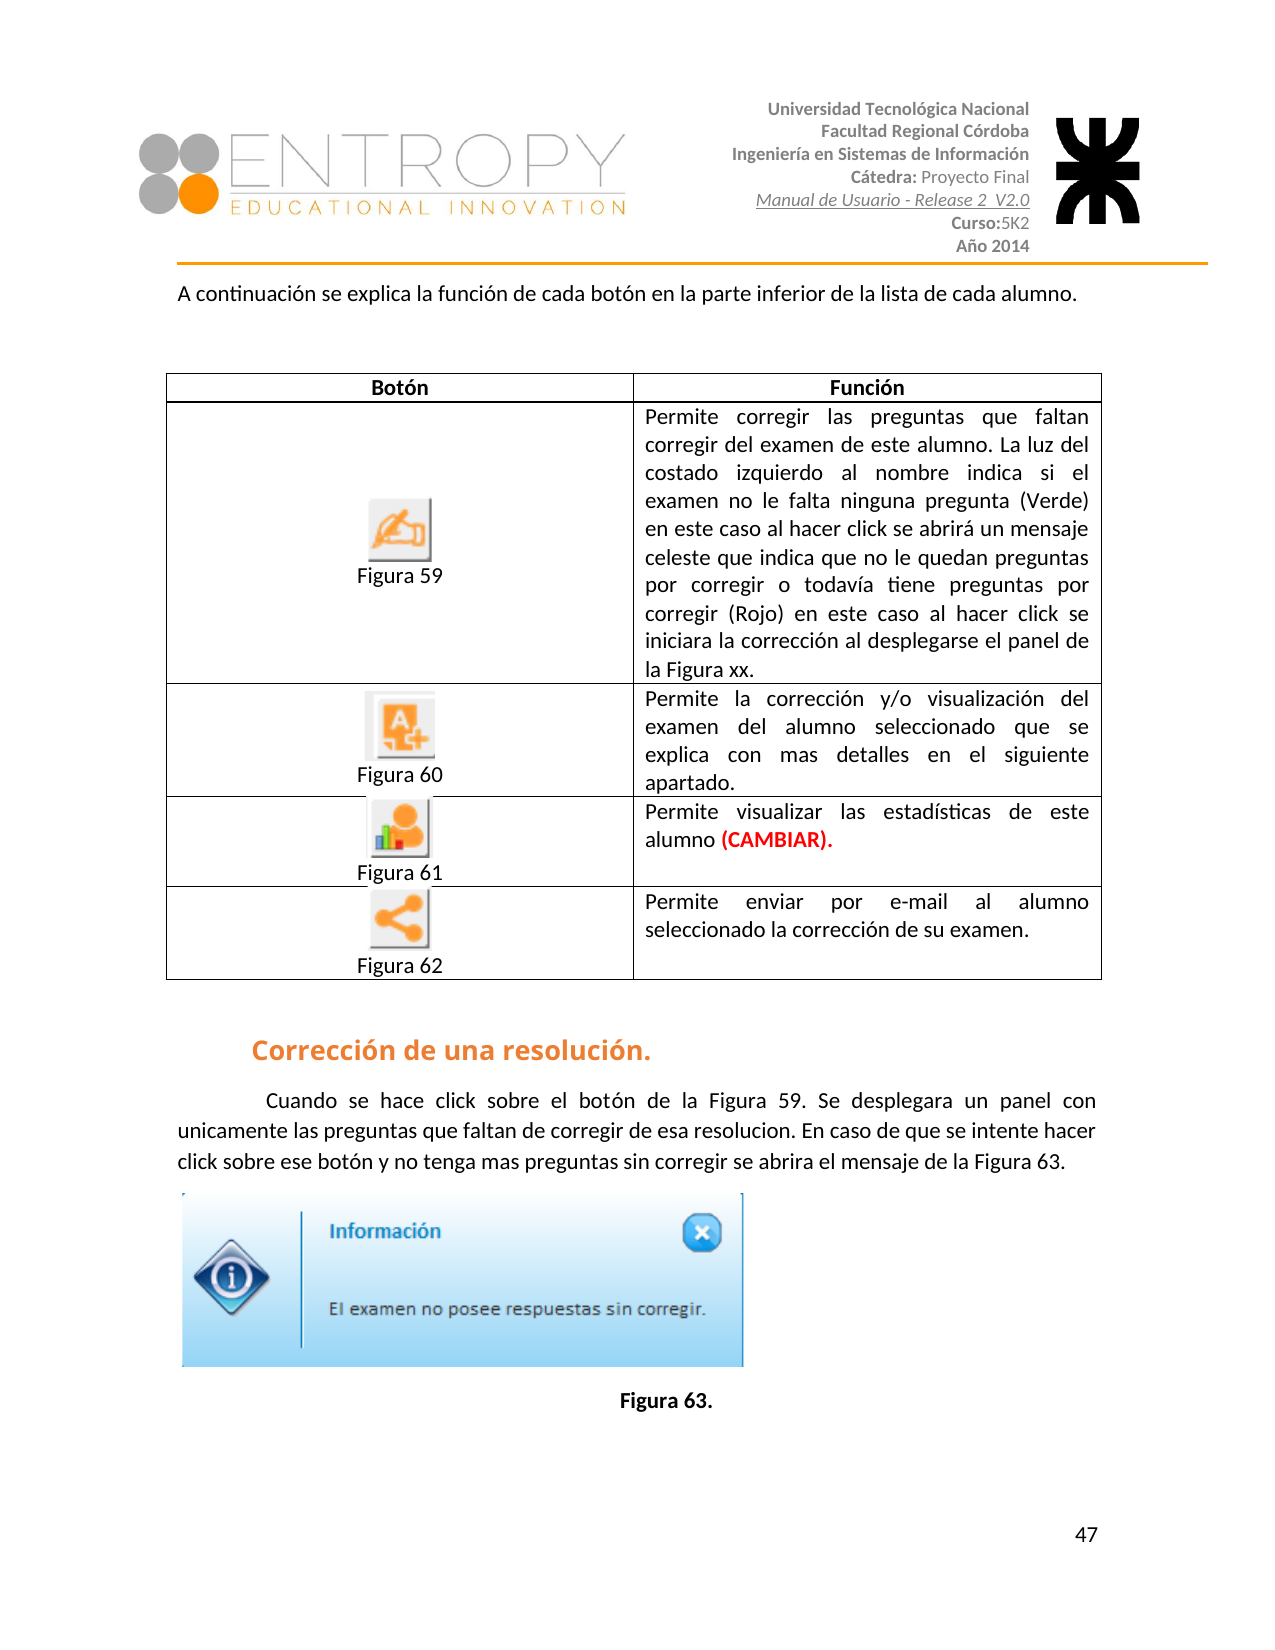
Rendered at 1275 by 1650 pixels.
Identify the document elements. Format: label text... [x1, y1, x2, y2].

text Figura 63. [177, 1386, 1098, 1414]
table_cell Figura 59 [167, 403, 633, 683]
picture [122, 119, 643, 229]
table_header Botón [167, 374, 633, 401]
picture [367, 886, 432, 951]
table_cell Permite la corrección y/o visualización del examen del alumno seleccionado que se explica con mas detalles en el siguiente apartado. [634, 684, 1101, 796]
table_cell Permite visualizar las estadísticas de este alumno (CAMBIAR). [634, 797, 1101, 886]
picture [366, 796, 434, 858]
table_cell Permite corregir las preguntas que faltan corregir del examen de este alumno. La luz del costado izquierdo al nombre indica si el examen no le falta ninguna pregunta (Verde) en este caso al hacer click se abrirá un mensaje celeste que indica que no le quedan preguntas por corregir o todavía tiene preguntas por corregir (Rojo) en este caso al hacer click se iniciara la corrección al desplegarse el panel de la Figura xx. [634, 403, 1101, 683]
picture [364, 691, 435, 761]
table_header Función [634, 374, 1101, 401]
table_cell Permite enviar por e-mail al alumno seleccionado la corrección de su examen. [634, 887, 1101, 979]
subtitle Corrección de una resolución. [177, 1031, 1098, 1068]
table_cell Figura 61 [167, 797, 633, 886]
text Cuando se hace click sobre el botón de la Figura 59. Se desplegara un panel con unicamente las preguntas que faltan de corregir de esa resolucion. En caso de que se intente hacer click sobre ese botón y no tenga mas preguntas sin corregir se abrira el mensaje de la Figura 63. [177, 1086, 1098, 1175]
table_cell Figura 60 [167, 684, 633, 796]
text A continuación se explica la función de cada botón en la parte inferior de la lista de cada alumno. [177, 279, 1098, 307]
table_cell Figura 62 [167, 887, 633, 979]
picture [182, 1193, 744, 1367]
picture [367, 495, 432, 562]
